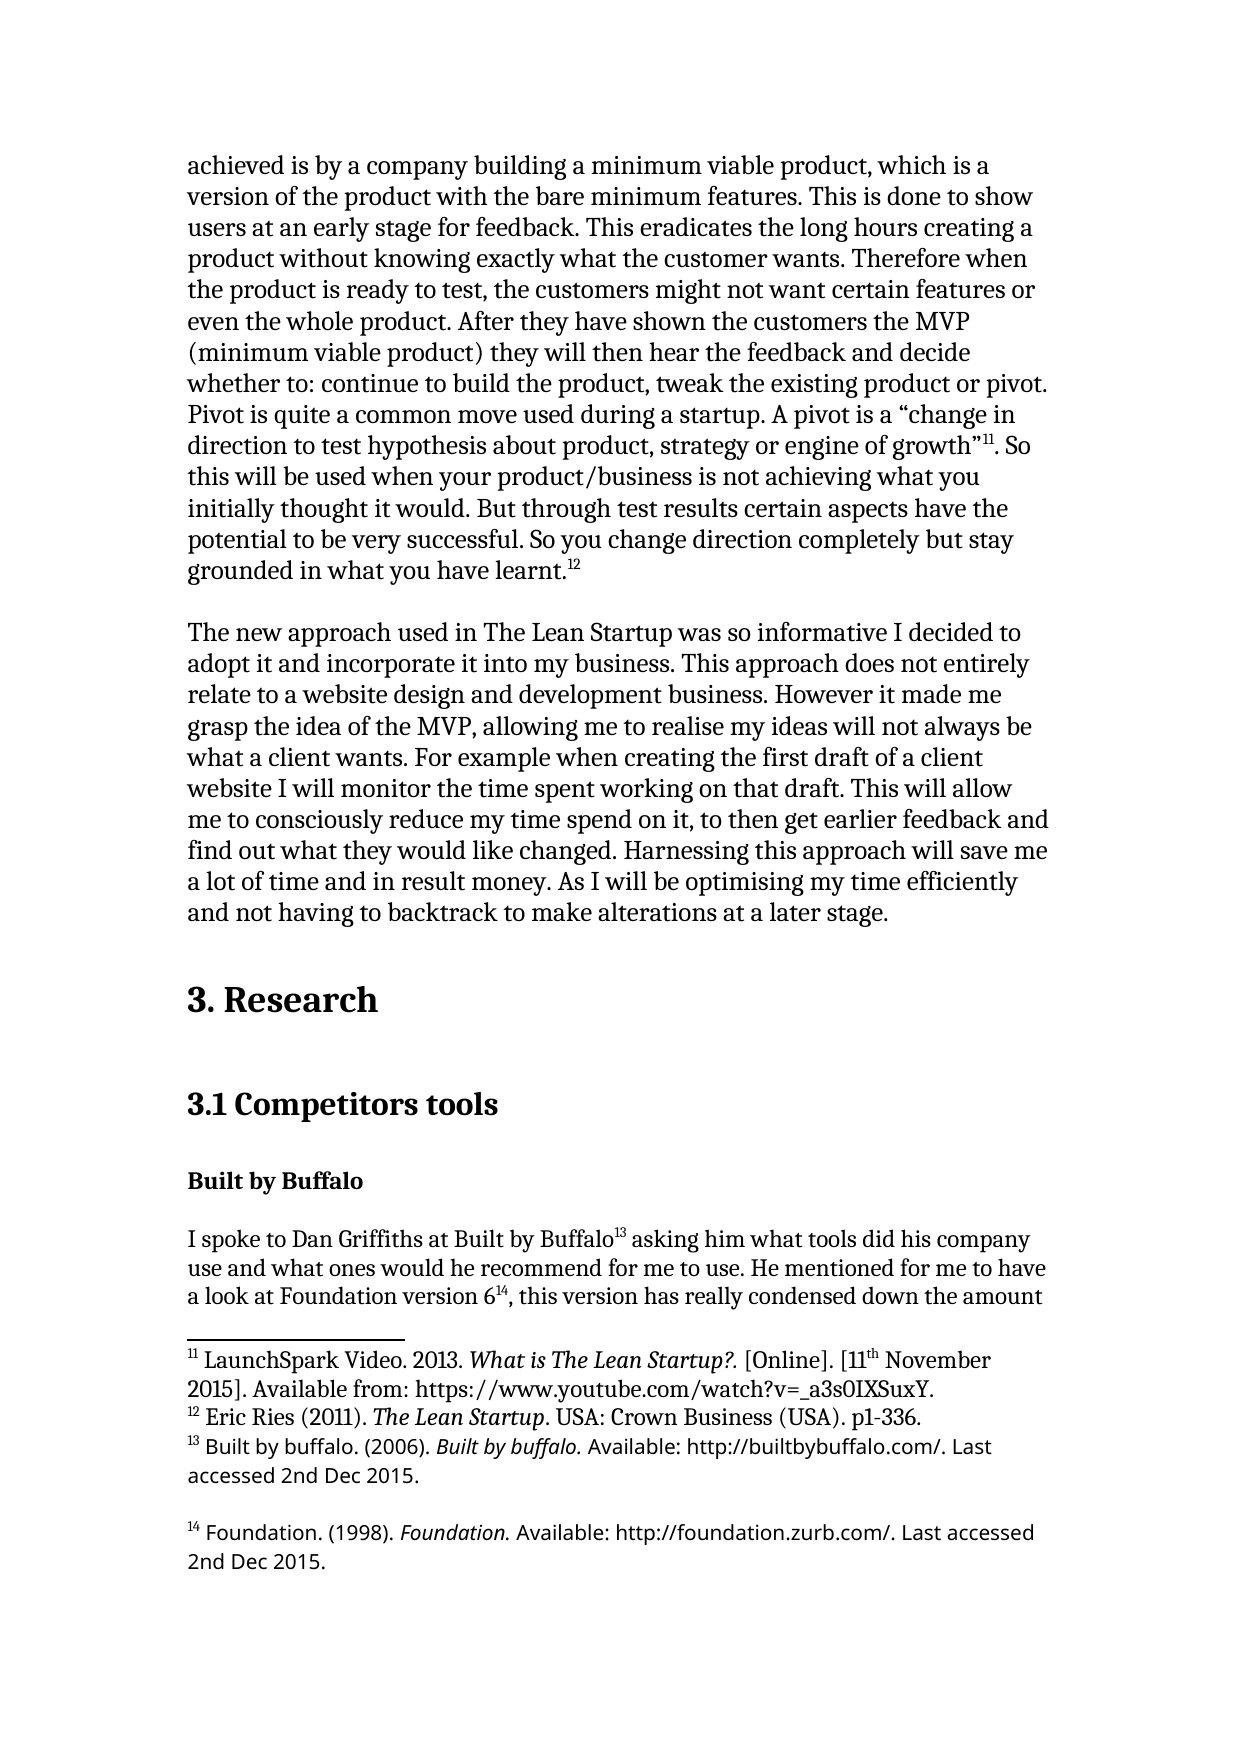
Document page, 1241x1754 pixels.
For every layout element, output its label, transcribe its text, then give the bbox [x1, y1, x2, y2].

text Built by Buffalo [187, 1167, 1053, 1196]
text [187, 150, 1053, 586]
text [187, 1225, 1053, 1311]
subtitle 3.1 Competitors tools [187, 1086, 1053, 1124]
subtitle 3. Research [187, 979, 1053, 1022]
text The new approach used in The Lean Startup was so informative I decided to adopt it and incorporate it into my business. This approach does not entirely relate to a website design and development business. However it made me grasp the idea of the MVP, allowing me to realise my ideas will not always be what a client wants. For example when creating the first draft of a client website I will monitor the time spent working on that draft. This will allow me to consciously reduce my time spend on it, to then get earlier feedback and find out what they would like changed. Harnessing this approach will save me a lot of time and in result money. As I will be optimising my time efficiently and not having to backtrack to make alterations at a later stage. [187, 617, 1053, 929]
